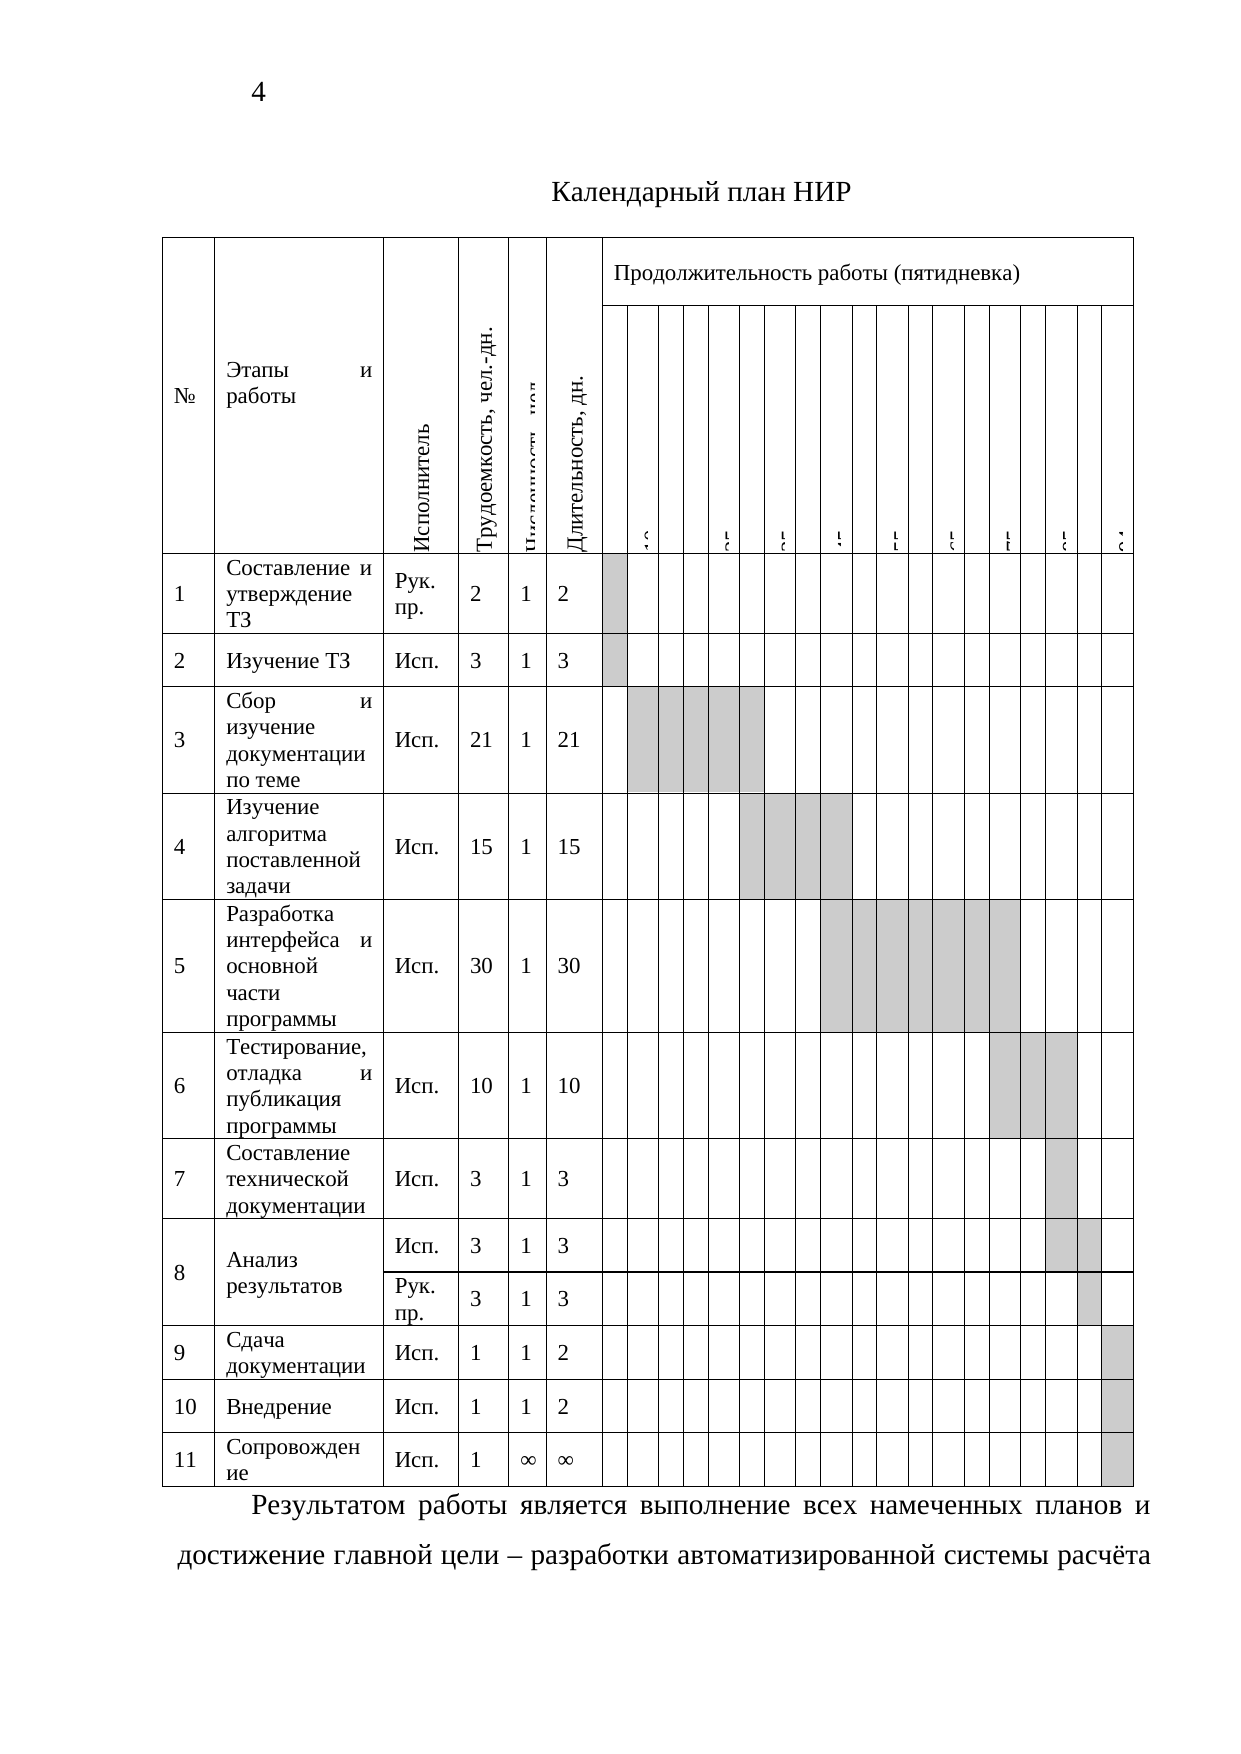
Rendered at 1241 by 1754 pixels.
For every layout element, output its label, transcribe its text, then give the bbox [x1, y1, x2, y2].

table_cell [1102, 1273, 1133, 1325]
table_cell [853, 687, 876, 792]
table_cell 1 [509, 1219, 546, 1271]
table_cell [990, 554, 1020, 633]
table_cell 10 [163, 1380, 214, 1432]
table_cell [1046, 687, 1077, 792]
table_cell 20 [684, 306, 708, 553]
table_cell [740, 900, 764, 1032]
table_cell Сдача документации [215, 1326, 383, 1379]
table_cell [1021, 687, 1045, 792]
table_cell [659, 1219, 683, 1271]
table_cell [709, 1380, 739, 1432]
table_cell [765, 687, 795, 792]
table_cell [740, 1219, 764, 1271]
table_cell [684, 1139, 708, 1218]
table_cell Разработка интерфейса и основной части программы [215, 900, 383, 1032]
table_cell 3 [459, 1139, 508, 1218]
table_cell 1 [459, 1380, 508, 1432]
table_cell [933, 634, 964, 686]
table_cell [853, 794, 876, 899]
table_cell [877, 900, 908, 1032]
table_cell [1021, 1433, 1045, 1486]
table_cell [796, 1326, 820, 1379]
table_cell [853, 1380, 876, 1432]
table_cell 30 [740, 306, 764, 553]
table_cell [1078, 900, 1101, 1032]
table_cell Исп. [384, 634, 458, 686]
table_cell [909, 794, 932, 899]
table_cell [909, 1273, 932, 1325]
table_cell Составление технической документации [215, 1139, 383, 1218]
table_cell [1046, 1433, 1077, 1486]
table_cell [740, 1433, 764, 1486]
table_cell [821, 1139, 852, 1218]
table_cell [909, 1380, 932, 1432]
table_cell [909, 1033, 932, 1138]
table_cell [659, 554, 683, 633]
table_cell 94 [1102, 306, 1133, 553]
table_cell [603, 1273, 627, 1325]
table_cell [659, 794, 683, 899]
table_cell [933, 1139, 964, 1218]
table_cell [709, 1433, 739, 1486]
table_cell [990, 1033, 1020, 1138]
table_cell [909, 554, 932, 633]
table_cell 21 [459, 687, 508, 792]
table_cell [603, 687, 627, 792]
table_cell [628, 1139, 658, 1218]
table_cell 3 [459, 1273, 508, 1325]
table_cell [965, 554, 989, 633]
table_cell [821, 1273, 852, 1325]
table_cell [990, 1326, 1020, 1379]
table_cell 8 [163, 1219, 214, 1325]
table_cell 15 [547, 794, 602, 899]
table_cell 50 [853, 306, 876, 553]
table_cell [990, 1139, 1020, 1218]
table_cell [709, 1033, 739, 1138]
table_cell [1078, 554, 1101, 633]
table_cell [990, 634, 1020, 686]
table_cell [877, 1380, 908, 1432]
table_cell [796, 554, 820, 633]
table_header Численность, чел. [509, 238, 546, 553]
table_cell 11 [163, 1433, 214, 1486]
table_cell [877, 794, 908, 899]
table_cell [1078, 1219, 1101, 1271]
table_cell [1102, 687, 1133, 792]
table_cell 65 [933, 306, 964, 553]
table_cell [740, 1139, 764, 1218]
table_cell 35 [765, 306, 795, 553]
table_cell [965, 687, 989, 792]
table_cell [765, 634, 795, 686]
table_cell 3 [547, 1273, 602, 1325]
table_cell [821, 687, 852, 792]
table_cell [821, 1433, 852, 1486]
table_cell [933, 1273, 964, 1325]
table_cell 2 [163, 634, 214, 686]
table_cell [965, 1219, 989, 1271]
table_cell Изучение алгоритма поставленной задачи [215, 794, 383, 899]
table_cell [740, 1033, 764, 1138]
table_cell 2 [547, 554, 602, 633]
table_cell [1021, 900, 1045, 1032]
table_cell [1046, 1380, 1077, 1432]
table_cell [1046, 1033, 1077, 1138]
table_cell [990, 794, 1020, 899]
table_cell [909, 1326, 932, 1379]
table_cell [965, 1033, 989, 1138]
table_cell [684, 634, 708, 686]
table_cell 3 [547, 1139, 602, 1218]
table_cell [684, 1219, 708, 1271]
table_cell Исп. [384, 1033, 458, 1138]
table_cell Составление и утверждение ТЗ [215, 554, 383, 633]
table_cell [853, 1433, 876, 1486]
table_cell Внедрение [215, 1380, 383, 1432]
table_cell [1102, 1380, 1133, 1432]
table_cell [1046, 634, 1077, 686]
table_cell 3 [459, 1219, 508, 1271]
table_cell 1 [509, 1326, 546, 1379]
table_cell [628, 687, 658, 792]
table_cell [909, 1139, 932, 1218]
table_cell [628, 1433, 658, 1486]
table_cell [933, 1033, 964, 1138]
table_cell [965, 900, 989, 1032]
table_cell [909, 1219, 932, 1271]
table_cell [853, 1273, 876, 1325]
table_cell [628, 1219, 658, 1271]
table_cell 75 [990, 306, 1020, 553]
table_cell Рук. пр. [384, 1273, 458, 1325]
table_cell [877, 1219, 908, 1271]
table_cell [1078, 1033, 1101, 1138]
table_cell 7 [163, 1139, 214, 1218]
table_cell [1021, 1380, 1045, 1432]
table_cell [1102, 794, 1133, 899]
table_cell 2 [547, 1380, 602, 1432]
table_cell [1102, 1433, 1133, 1486]
table_cell [853, 1326, 876, 1379]
table_cell [628, 1380, 658, 1432]
table_cell [1078, 1326, 1101, 1379]
table_cell [877, 1033, 908, 1138]
table_cell [933, 1326, 964, 1379]
table_cell [659, 1033, 683, 1138]
table_cell Тестирование, отладка и публикация программы [215, 1033, 383, 1138]
table_cell [853, 634, 876, 686]
table_cell [1102, 1139, 1133, 1218]
table_cell [796, 687, 820, 792]
table_cell 90 [1078, 306, 1101, 553]
table_cell [965, 1380, 989, 1432]
table_cell [1102, 1326, 1133, 1379]
table_cell [909, 634, 932, 686]
table_cell [796, 900, 820, 1032]
table_cell [659, 1139, 683, 1218]
table_cell [740, 554, 764, 633]
table_cell 3 [163, 687, 214, 792]
table_cell [628, 900, 658, 1032]
table_cell [1046, 1219, 1077, 1271]
table_cell [1078, 634, 1101, 686]
table_cell [603, 634, 627, 686]
table_cell 1 [509, 900, 546, 1032]
table_cell [853, 900, 876, 1032]
table_cell [603, 1219, 627, 1271]
table_cell [1046, 794, 1077, 899]
table_cell [765, 1326, 795, 1379]
table_cell [965, 1433, 989, 1486]
table_cell [933, 1219, 964, 1271]
table_cell [659, 687, 683, 792]
table_cell [1021, 554, 1045, 633]
table_cell 10 [459, 1033, 508, 1138]
table_cell [796, 1033, 820, 1138]
table_cell [933, 687, 964, 792]
table_cell [990, 1219, 1020, 1271]
table_cell [709, 900, 739, 1032]
table_cell [1021, 634, 1045, 686]
table_cell 45 [821, 306, 852, 553]
table_cell [628, 794, 658, 899]
table_cell [933, 1433, 964, 1486]
table_header Исполнитель [384, 238, 458, 553]
table_cell [1046, 1273, 1077, 1325]
table_cell 55 [877, 306, 908, 553]
table_cell 3 [547, 634, 602, 686]
table_cell [765, 1139, 795, 1218]
table_cell [709, 687, 739, 792]
table_cell [765, 1033, 795, 1138]
table_cell [684, 900, 708, 1032]
table_cell [990, 900, 1020, 1032]
table_cell [1078, 1433, 1101, 1486]
table_cell [709, 1219, 739, 1271]
table_cell [1021, 1326, 1045, 1379]
table_cell [1021, 794, 1045, 899]
table_cell [1046, 554, 1077, 633]
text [177, 1487, 1152, 1571]
table_cell [684, 554, 708, 633]
table_cell [877, 1139, 908, 1218]
table_cell ∞ [509, 1433, 546, 1486]
table_cell [603, 1433, 627, 1486]
table_cell [659, 634, 683, 686]
table_cell [628, 1273, 658, 1325]
table_cell [740, 1273, 764, 1325]
table_cell [628, 1033, 658, 1138]
table_cell [965, 1139, 989, 1218]
table_cell [684, 794, 708, 899]
table_cell [684, 1033, 708, 1138]
table_cell [821, 1326, 852, 1379]
table_cell [877, 1433, 908, 1486]
table_cell [1046, 1139, 1077, 1218]
table_cell Исп. [384, 1139, 458, 1218]
table_cell [765, 1219, 795, 1271]
text Календарный план НИР [177, 174, 1152, 208]
table_cell 30 [547, 900, 602, 1032]
table_cell [709, 794, 739, 899]
table_cell [740, 687, 764, 792]
table_cell [684, 1433, 708, 1486]
table_cell 60 [909, 306, 932, 553]
table_cell [765, 900, 795, 1032]
table_cell [765, 1380, 795, 1432]
table_cell 1 [509, 634, 546, 686]
table_cell [933, 554, 964, 633]
table_cell 9 [163, 1326, 214, 1379]
table_cell [659, 1273, 683, 1325]
table_cell Сбор и изучение документации по теме [215, 687, 383, 792]
table_cell Исп. [384, 1380, 458, 1432]
table_cell 1 [509, 1273, 546, 1325]
table_cell 5 [603, 306, 627, 553]
table_cell [821, 554, 852, 633]
table_cell 1 [509, 1380, 546, 1432]
table_cell [933, 794, 964, 899]
table_cell [603, 554, 627, 633]
table_cell 2 [459, 554, 508, 633]
table_cell 30 [459, 900, 508, 1032]
table_cell [709, 1326, 739, 1379]
table_cell 4 [163, 794, 214, 899]
table_cell 70 [965, 306, 989, 553]
table_cell [1102, 634, 1133, 686]
table_header Продолжительность работы (пятидневка) [603, 238, 1133, 305]
table_cell [684, 1326, 708, 1379]
table_cell [965, 1326, 989, 1379]
table_cell Исп. [384, 794, 458, 899]
table_cell 1 [509, 794, 546, 899]
table_cell 5 [163, 900, 214, 1032]
table_cell Изучение ТЗ [215, 634, 383, 686]
table_cell [821, 634, 852, 686]
table_cell 1 [509, 1139, 546, 1218]
table_cell [821, 794, 852, 899]
table_cell [1078, 1139, 1101, 1218]
table_cell [709, 1139, 739, 1218]
table_cell [990, 1273, 1020, 1325]
table_cell [877, 1326, 908, 1379]
table_cell [877, 634, 908, 686]
table_cell 1 [509, 687, 546, 792]
table_cell [603, 900, 627, 1032]
table_cell 15 [659, 306, 683, 553]
table_cell 1 [459, 1433, 508, 1486]
table_cell 3 [459, 634, 508, 686]
table_cell 15 [459, 794, 508, 899]
table_cell 2 [547, 1326, 602, 1379]
table_cell [684, 687, 708, 792]
table_cell ∞ [547, 1433, 602, 1486]
table_cell [740, 1326, 764, 1379]
table_cell [1078, 794, 1101, 899]
table_cell [709, 1273, 739, 1325]
table_cell 1 [459, 1326, 508, 1379]
table_cell [603, 1380, 627, 1432]
table_cell 25 [709, 306, 739, 553]
table_cell [821, 1219, 852, 1271]
table_cell [909, 900, 932, 1032]
table_cell [603, 1033, 627, 1138]
table_cell [877, 1273, 908, 1325]
table_cell [909, 1433, 932, 1486]
table_cell [765, 554, 795, 633]
table_cell [965, 634, 989, 686]
table_cell [659, 1433, 683, 1486]
table_cell [853, 1033, 876, 1138]
table_cell [740, 634, 764, 686]
table_cell [765, 1433, 795, 1486]
table_cell Сопровождение [215, 1433, 383, 1486]
table_cell [853, 1219, 876, 1271]
table_cell [796, 794, 820, 899]
table_cell [853, 1139, 876, 1218]
table_cell [990, 687, 1020, 792]
table_header Трудоемкость, чел.-дн. [459, 238, 508, 553]
table_cell [1078, 1380, 1101, 1432]
table_cell [1046, 1326, 1077, 1379]
table_cell [684, 1380, 708, 1432]
table_cell [877, 687, 908, 792]
table_cell [1102, 554, 1133, 633]
table_cell [765, 794, 795, 899]
table_cell [821, 1033, 852, 1138]
table_cell [965, 1273, 989, 1325]
table_cell [603, 1139, 627, 1218]
table_cell 1 [509, 1033, 546, 1138]
table_cell [1102, 900, 1133, 1032]
table_cell Исп. [384, 687, 458, 792]
table_cell [853, 554, 876, 633]
table_cell [603, 794, 627, 899]
table_cell [1021, 1139, 1045, 1218]
table_header Этапы и работы [215, 238, 383, 553]
table_cell 10 [628, 306, 658, 553]
table_cell Исп. [384, 1433, 458, 1486]
table_cell [659, 1380, 683, 1432]
table_cell [659, 1326, 683, 1379]
table_cell [684, 1273, 708, 1325]
table_cell 40 [796, 306, 820, 553]
table_cell [765, 1273, 795, 1325]
table_cell [659, 900, 683, 1032]
table_cell [628, 554, 658, 633]
table_cell [709, 554, 739, 633]
table_cell [1078, 687, 1101, 792]
table_cell [1021, 1033, 1045, 1138]
table_cell 1 [509, 554, 546, 633]
table_cell [933, 1380, 964, 1432]
table_cell [796, 1139, 820, 1218]
table_cell 1 [163, 554, 214, 633]
table_cell [990, 1433, 1020, 1486]
table_cell 6 [163, 1033, 214, 1138]
table_cell [740, 794, 764, 899]
table_cell Исп. [384, 1219, 458, 1271]
table_cell 21 [547, 687, 602, 792]
table_cell [740, 1380, 764, 1432]
table_cell [909, 687, 932, 792]
table_cell [990, 1380, 1020, 1432]
table_cell [628, 634, 658, 686]
table_cell [628, 1326, 658, 1379]
table_cell [877, 554, 908, 633]
table_cell [1102, 1219, 1133, 1271]
table_cell [709, 634, 739, 686]
table_cell 80 [1021, 306, 1045, 553]
table_cell [1078, 1273, 1101, 1325]
table_cell [821, 900, 852, 1032]
table_header № [163, 238, 214, 553]
table_cell Исп. [384, 1326, 458, 1379]
table_header Длительность, дн. [547, 238, 602, 553]
table_cell 10 [547, 1033, 602, 1138]
table_cell Исп. [384, 900, 458, 1032]
table_cell [965, 794, 989, 899]
table_cell Рук. пр. [384, 554, 458, 633]
table_cell [1021, 1273, 1045, 1325]
table_cell [1102, 1033, 1133, 1138]
table_cell [796, 1273, 820, 1325]
table_cell [603, 1326, 627, 1379]
table_cell 85 [1046, 306, 1077, 553]
table_cell [933, 900, 964, 1032]
table_cell [821, 1380, 852, 1432]
table_cell [1021, 1219, 1045, 1271]
table_cell [796, 1380, 820, 1432]
table_cell [796, 1219, 820, 1271]
table_cell [796, 634, 820, 686]
table_cell [1046, 900, 1077, 1032]
table_cell 3 [547, 1219, 602, 1271]
table_cell [796, 1433, 820, 1486]
table_cell Анализ результатов [215, 1219, 383, 1325]
